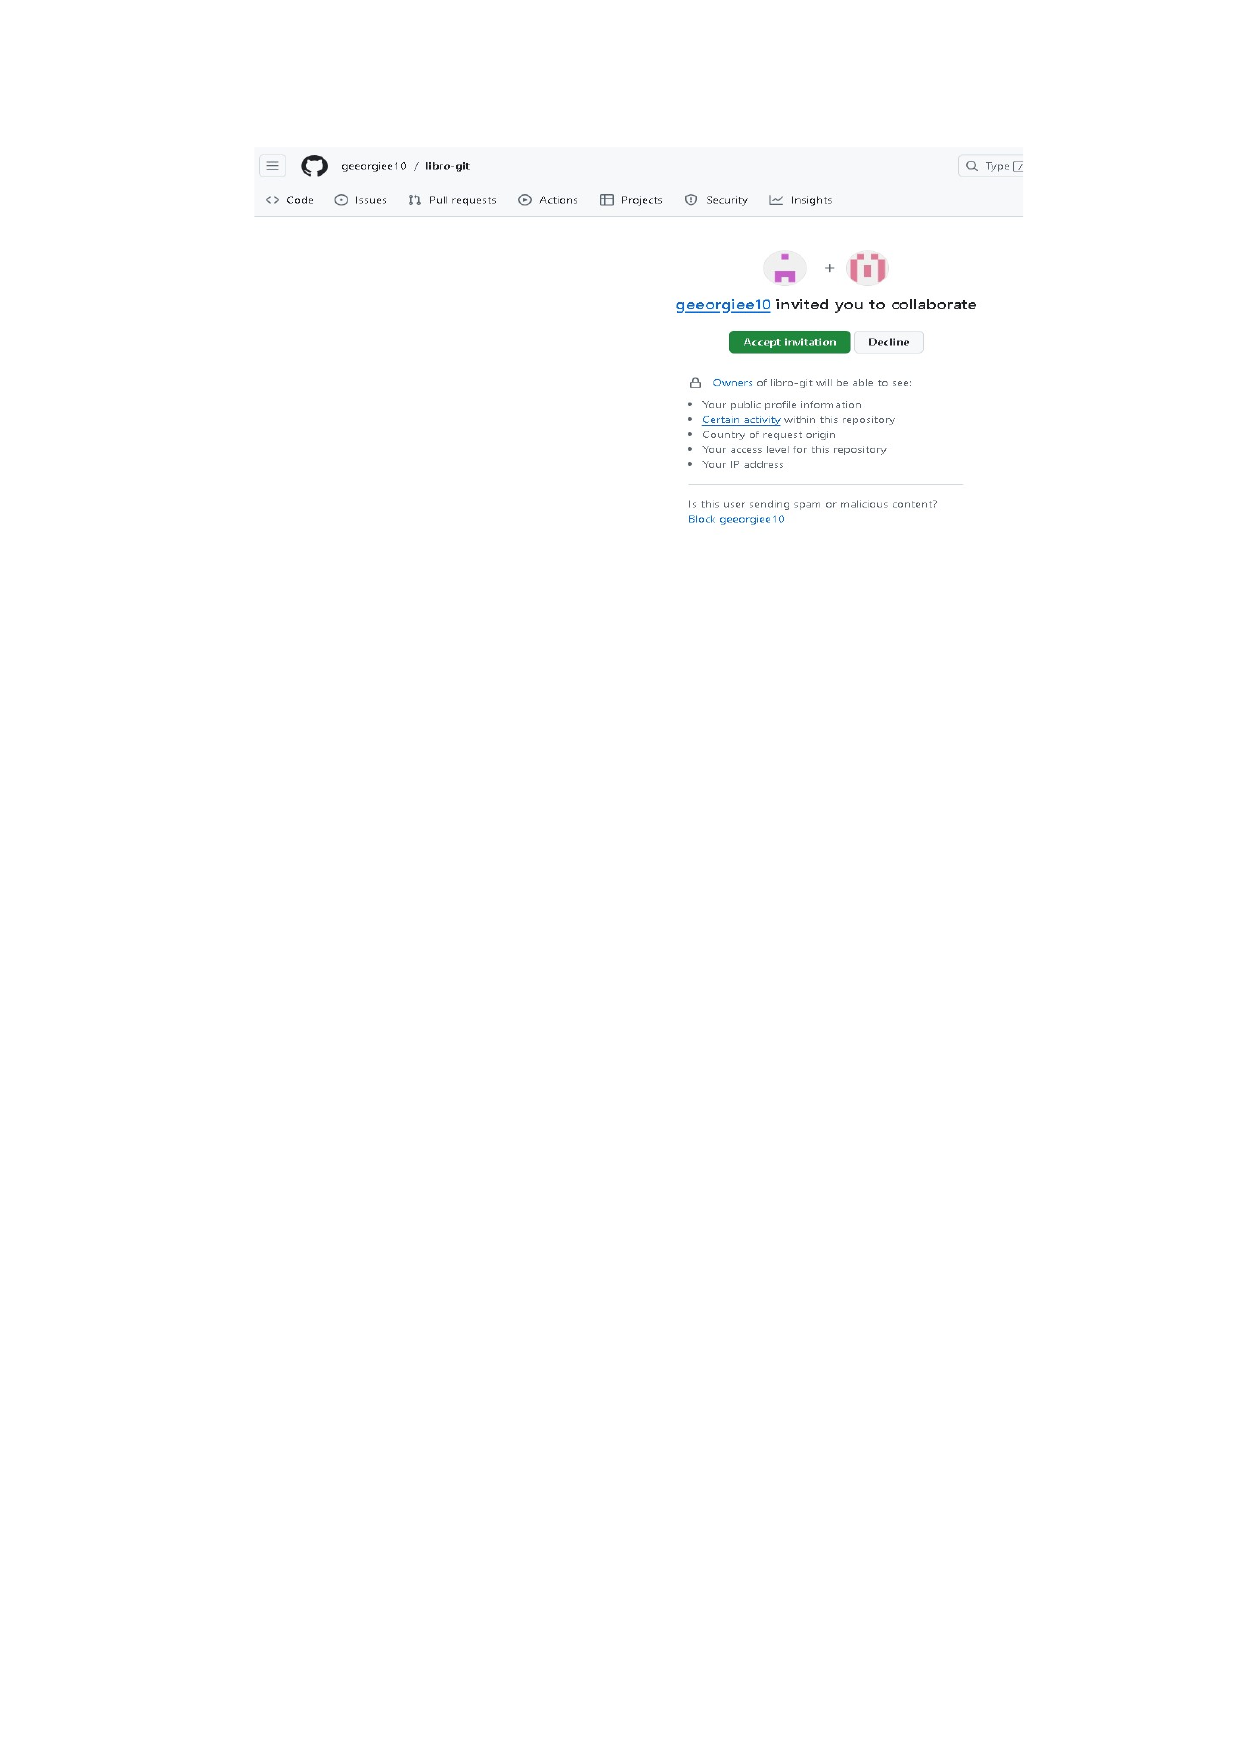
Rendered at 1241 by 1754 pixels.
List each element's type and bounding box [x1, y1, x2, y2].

picture [254, 147, 1023, 548]
